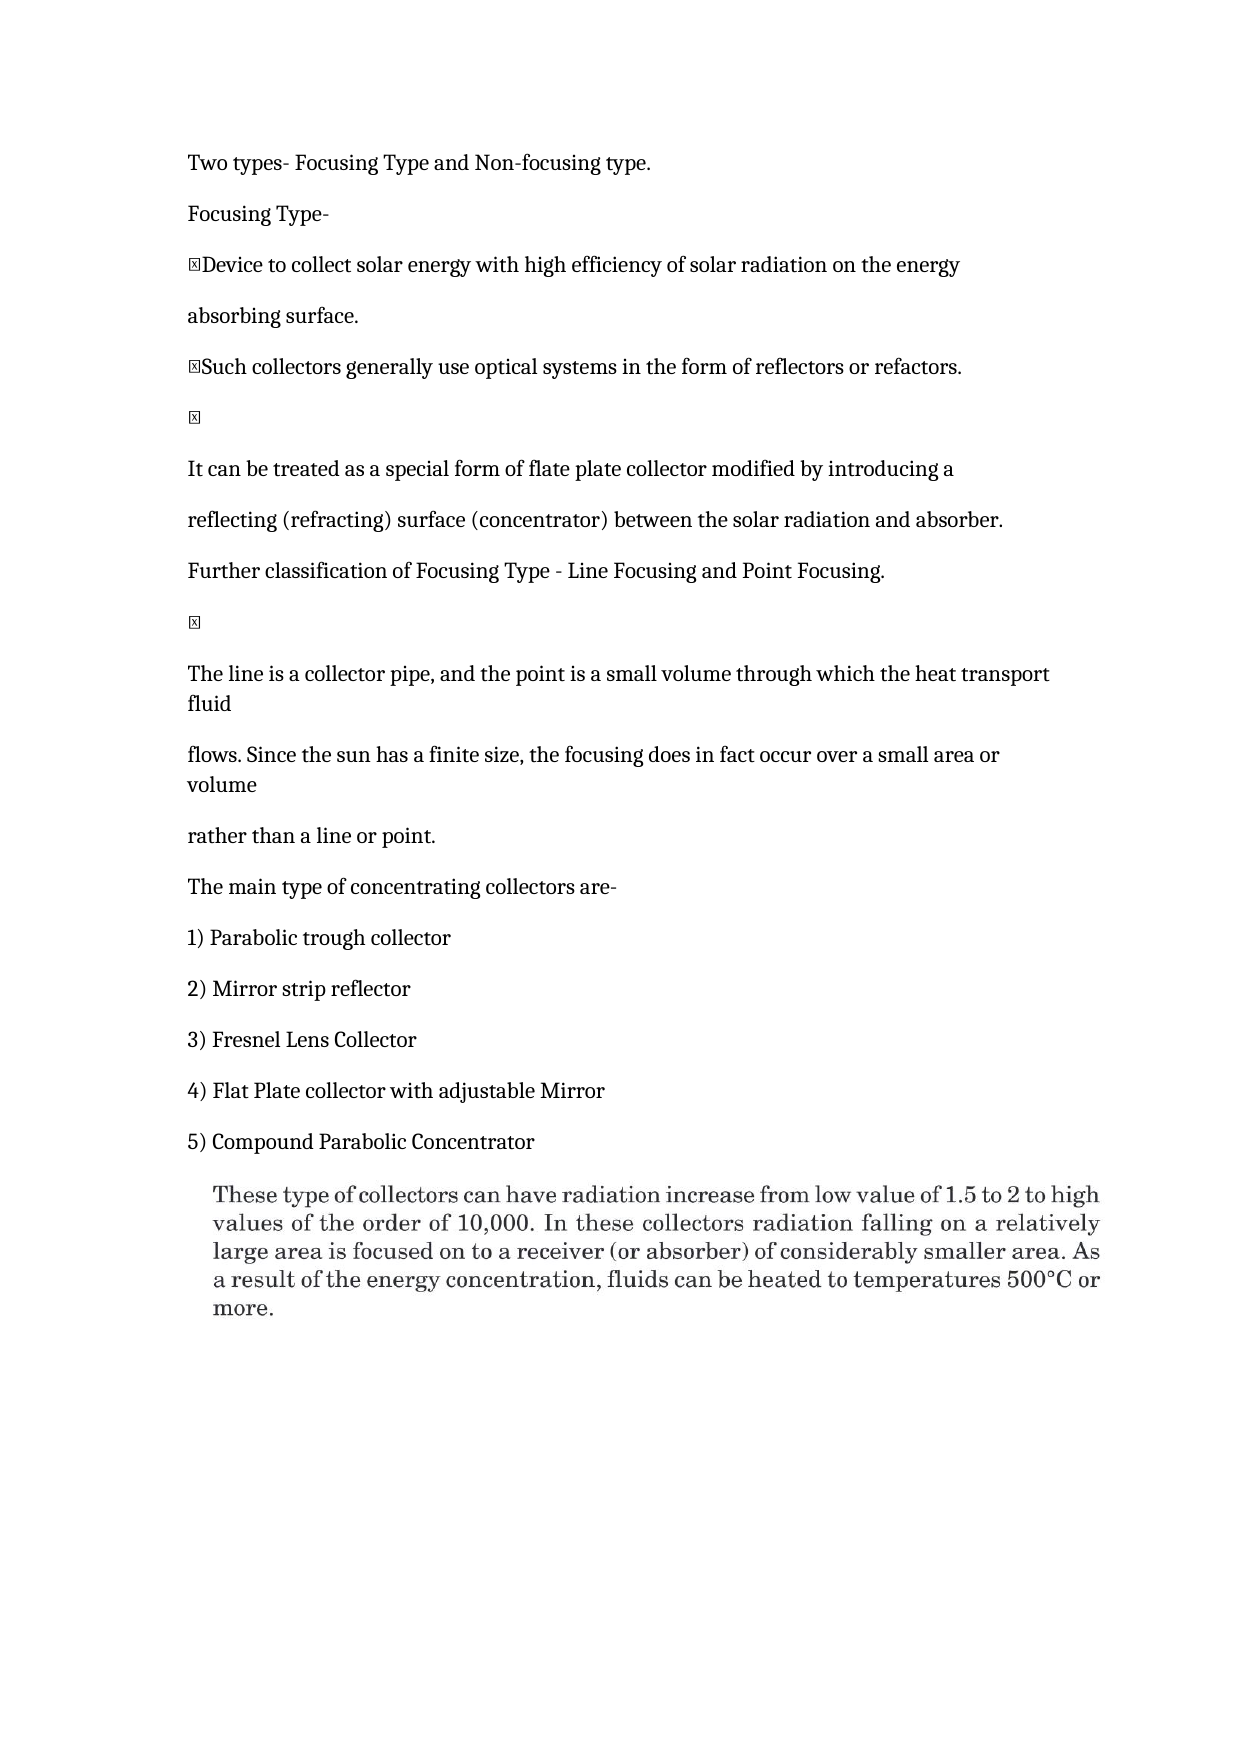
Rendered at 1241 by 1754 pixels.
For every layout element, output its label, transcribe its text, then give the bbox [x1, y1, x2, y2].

text Two types- Focusing Type and Non-focusing type. [187, 150, 1053, 176]
text reflecting (refracting) surface (concentrator) between the solar radiation and absorber. [187, 507, 1053, 534]
text The line is a collector pipe, and the point is a small volume through which the heat transport fluid [187, 660, 1053, 717]
picture [206, 1180, 1107, 1320]
text Such collectors generally use optical systems in the form of reflectors or refactors. [187, 354, 1053, 381]
text Focusing Type- [187, 201, 1053, 227]
text 5) Compound Parabolic Concentrator [187, 1129, 1053, 1156]
text 4) Flat Plate collector with adjustable Mirror [187, 1078, 1053, 1104]
text Further classification of Focusing Type - Line Focusing and Point Focusing. [187, 558, 1053, 585]
text 2) Mirror strip reflector [187, 976, 1053, 1002]
text  [187, 609, 1053, 636]
text 3) Fresnel Lens Collector [187, 1027, 1053, 1053]
text  [187, 405, 1053, 432]
text 1) Parabolic trough collector [187, 925, 1053, 951]
text The main type of concentrating collectors are- [187, 874, 1053, 900]
text It can be treated as a special form of flate plate collector modified by introducing a [187, 456, 1053, 483]
text absorbing surface. [187, 303, 1053, 329]
text Device to collect solar energy with high efficiency of solar radiation on the energy [187, 252, 1053, 278]
text rather than a line or point. [187, 823, 1053, 849]
text flows. Since the sun has a finite size, the focusing does in fact occur over a small area or volume [187, 742, 1053, 798]
